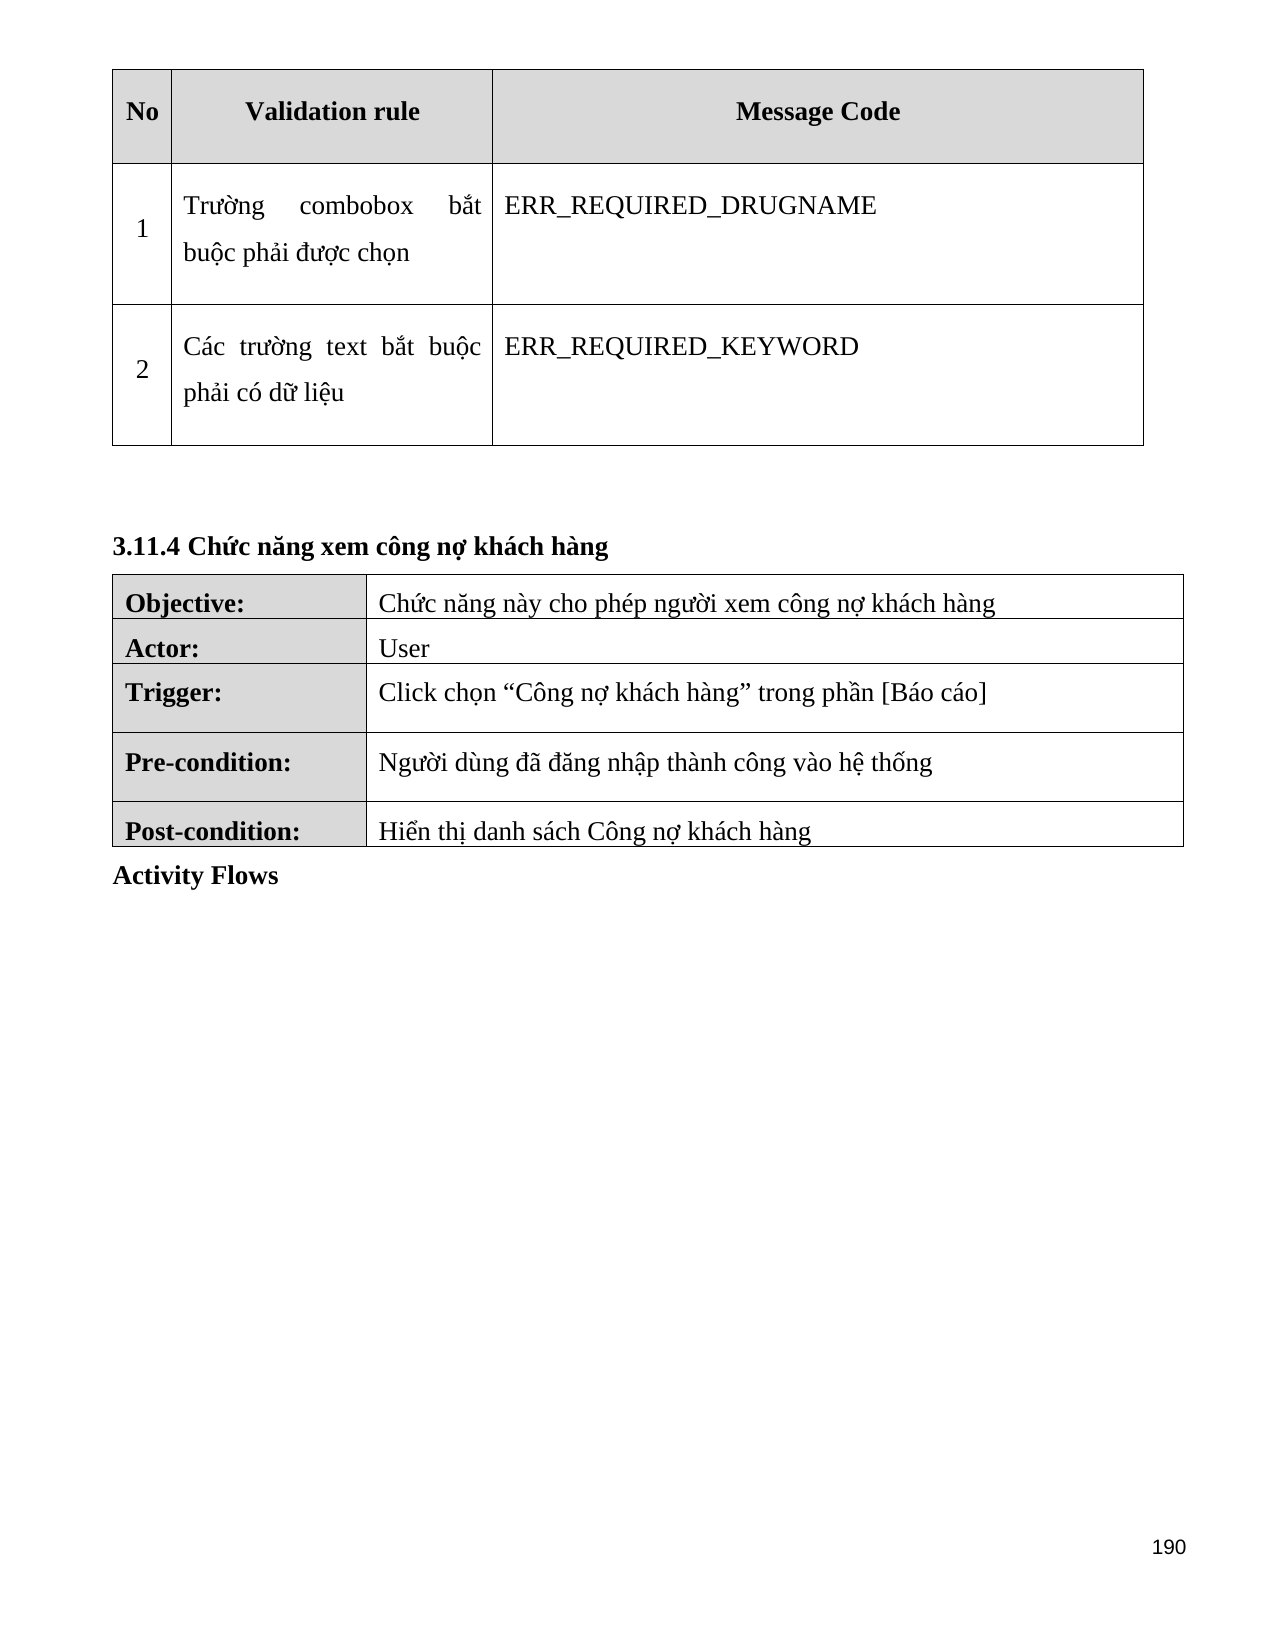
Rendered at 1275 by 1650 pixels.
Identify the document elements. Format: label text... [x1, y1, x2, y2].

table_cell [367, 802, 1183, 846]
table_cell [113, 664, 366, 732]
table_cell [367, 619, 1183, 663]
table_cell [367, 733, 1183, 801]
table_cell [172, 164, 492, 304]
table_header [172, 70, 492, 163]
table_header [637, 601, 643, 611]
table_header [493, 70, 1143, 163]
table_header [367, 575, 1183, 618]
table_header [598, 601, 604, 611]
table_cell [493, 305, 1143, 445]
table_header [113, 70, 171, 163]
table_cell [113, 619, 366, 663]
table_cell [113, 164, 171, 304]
subtitle Chức năng xem công nợ khách hàng [112, 530, 1186, 561]
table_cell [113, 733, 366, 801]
text Activity Flows [112, 859, 1186, 891]
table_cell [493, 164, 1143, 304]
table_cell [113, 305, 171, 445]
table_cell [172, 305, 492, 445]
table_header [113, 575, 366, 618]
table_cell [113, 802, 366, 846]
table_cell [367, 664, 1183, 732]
